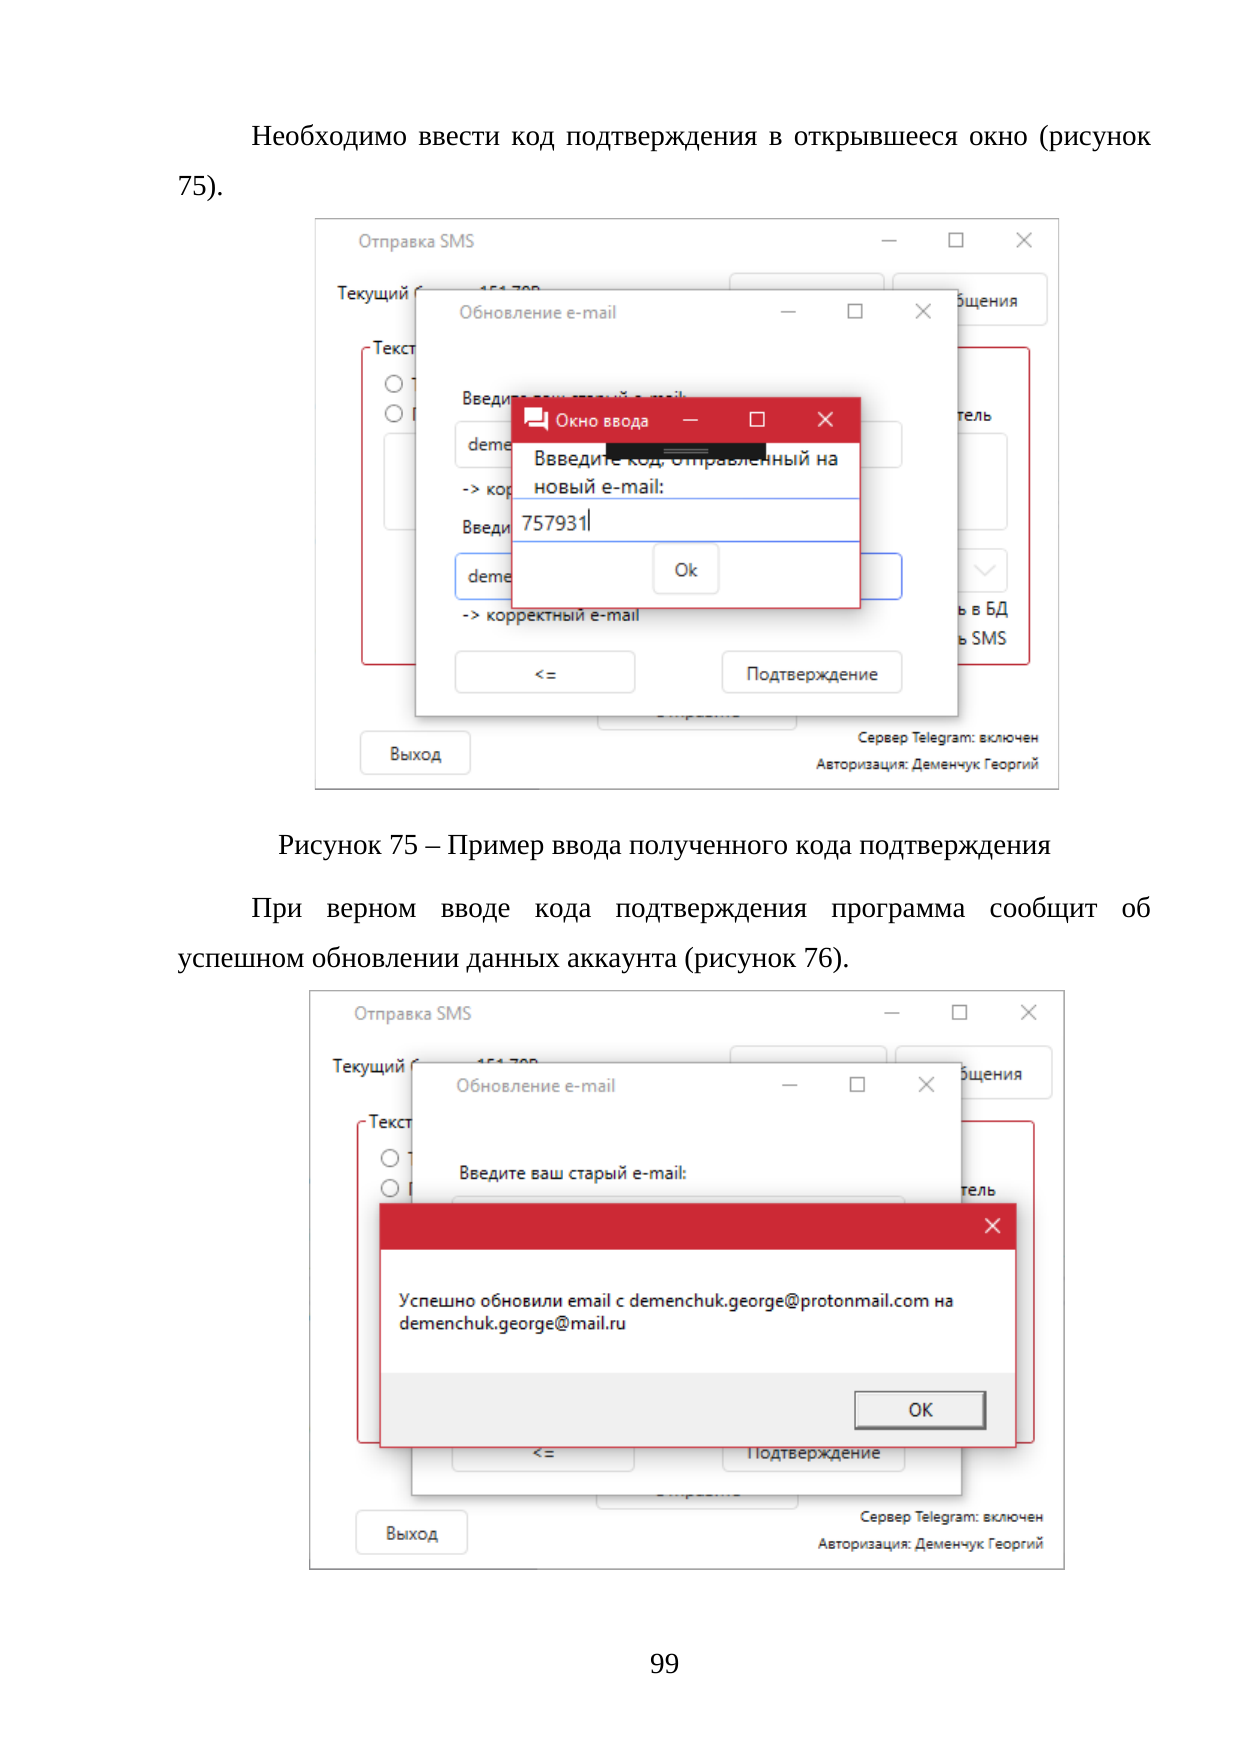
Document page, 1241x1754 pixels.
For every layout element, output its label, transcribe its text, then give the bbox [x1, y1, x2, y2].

text Рисунок 75 – Пример ввода полученного кода подтверждения [177, 827, 1152, 861]
picture [314, 218, 1060, 790]
picture [309, 990, 1065, 1570]
text Необходимо ввести код подтверждения в открывшееся окно (рисунок 75). [177, 118, 1152, 202]
text При верном вводе кода подтверждения программа сообщит об успешном обновлении данных аккаунта (рисунок 76). [177, 890, 1152, 974]
